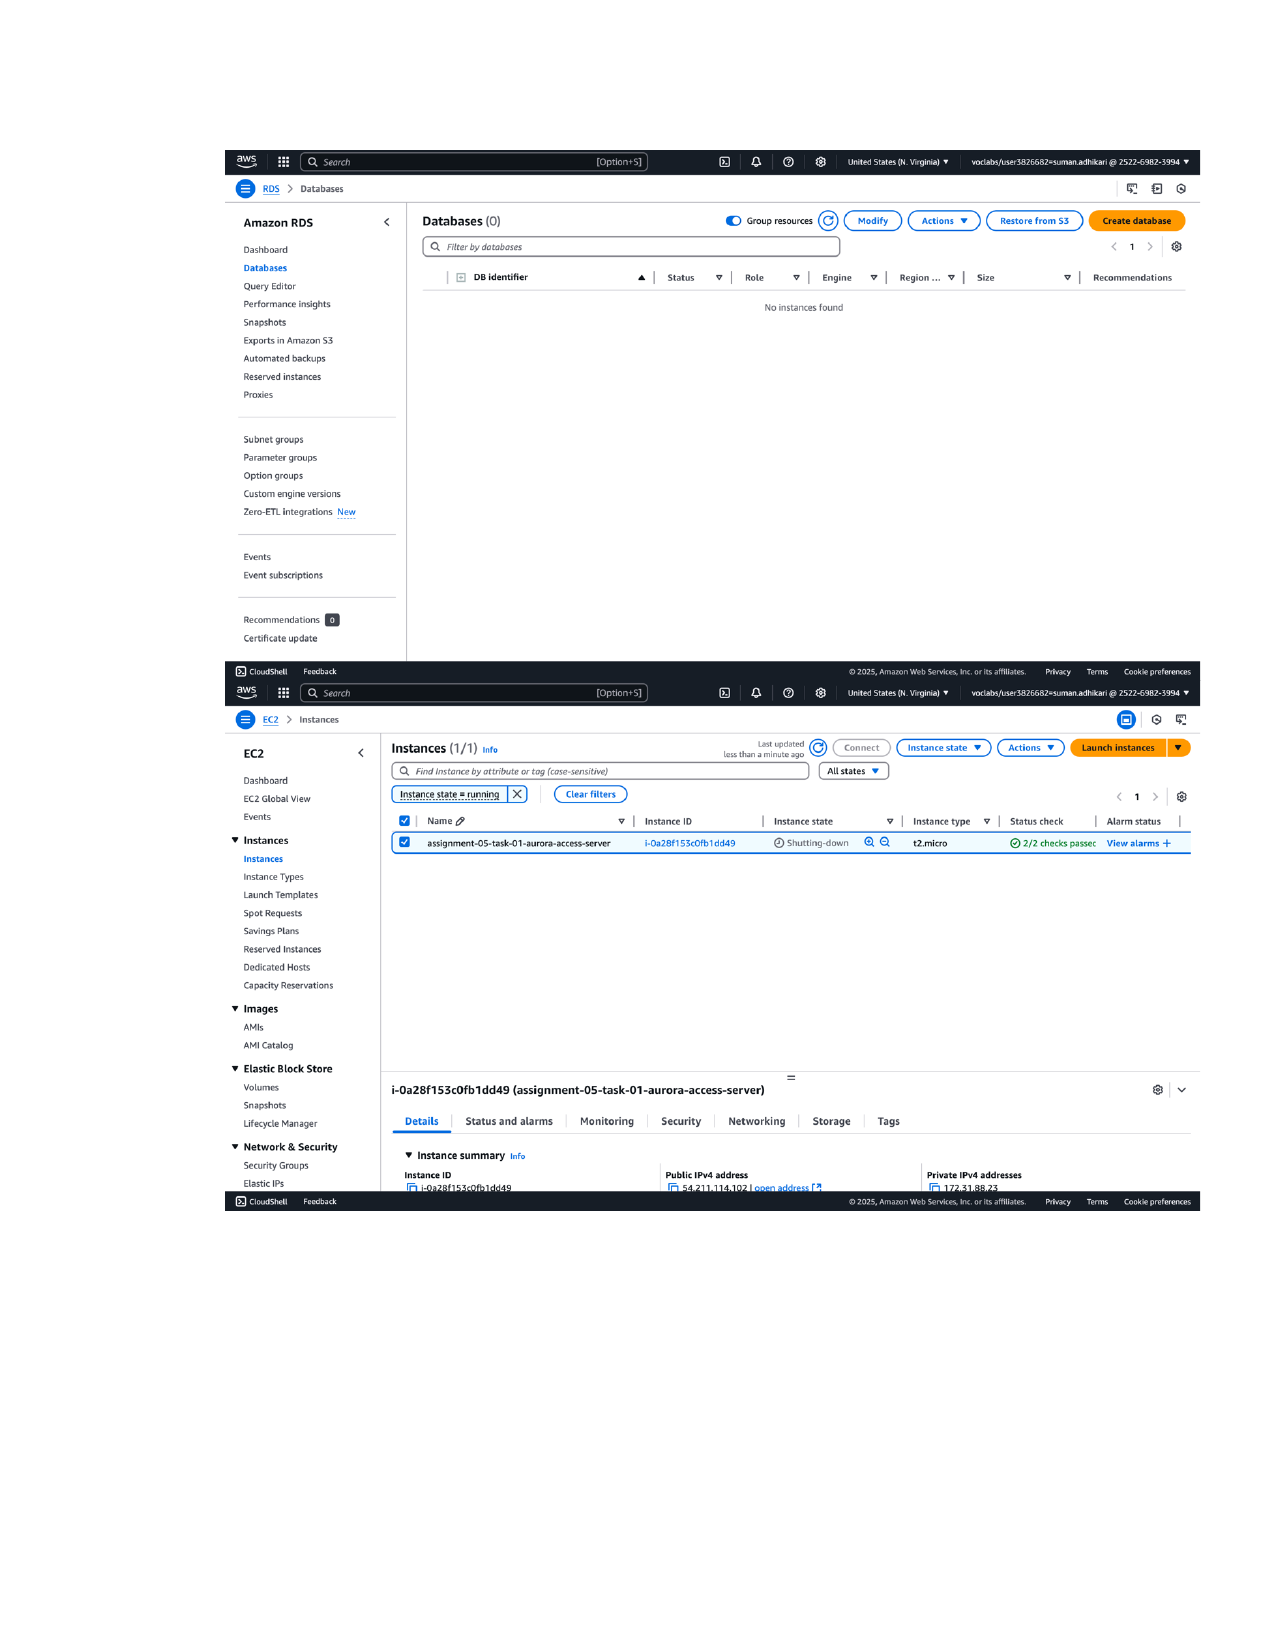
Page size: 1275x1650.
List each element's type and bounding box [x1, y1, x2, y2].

picture [225, 150, 1200, 1211]
